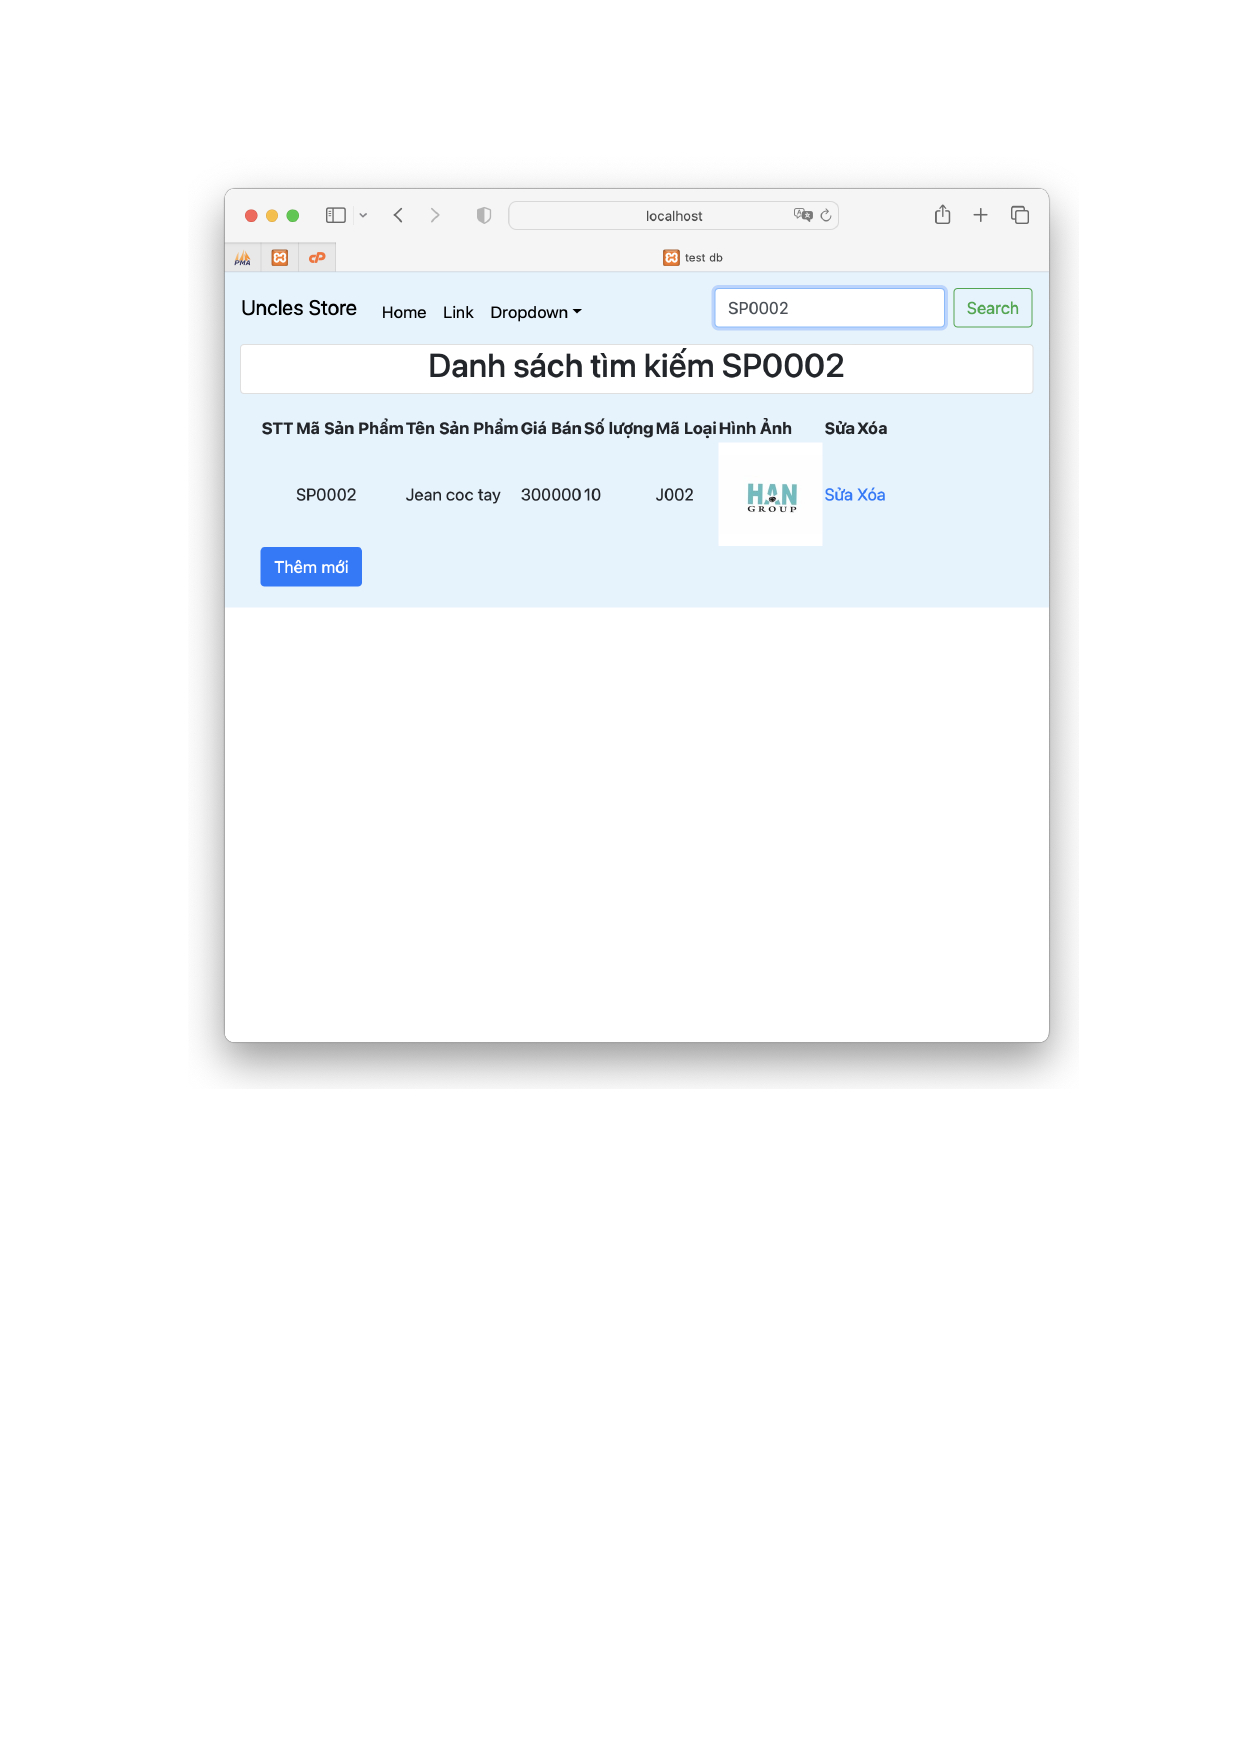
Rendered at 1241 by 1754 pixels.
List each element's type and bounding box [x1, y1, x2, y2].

picture [188, 150, 1079, 1089]
